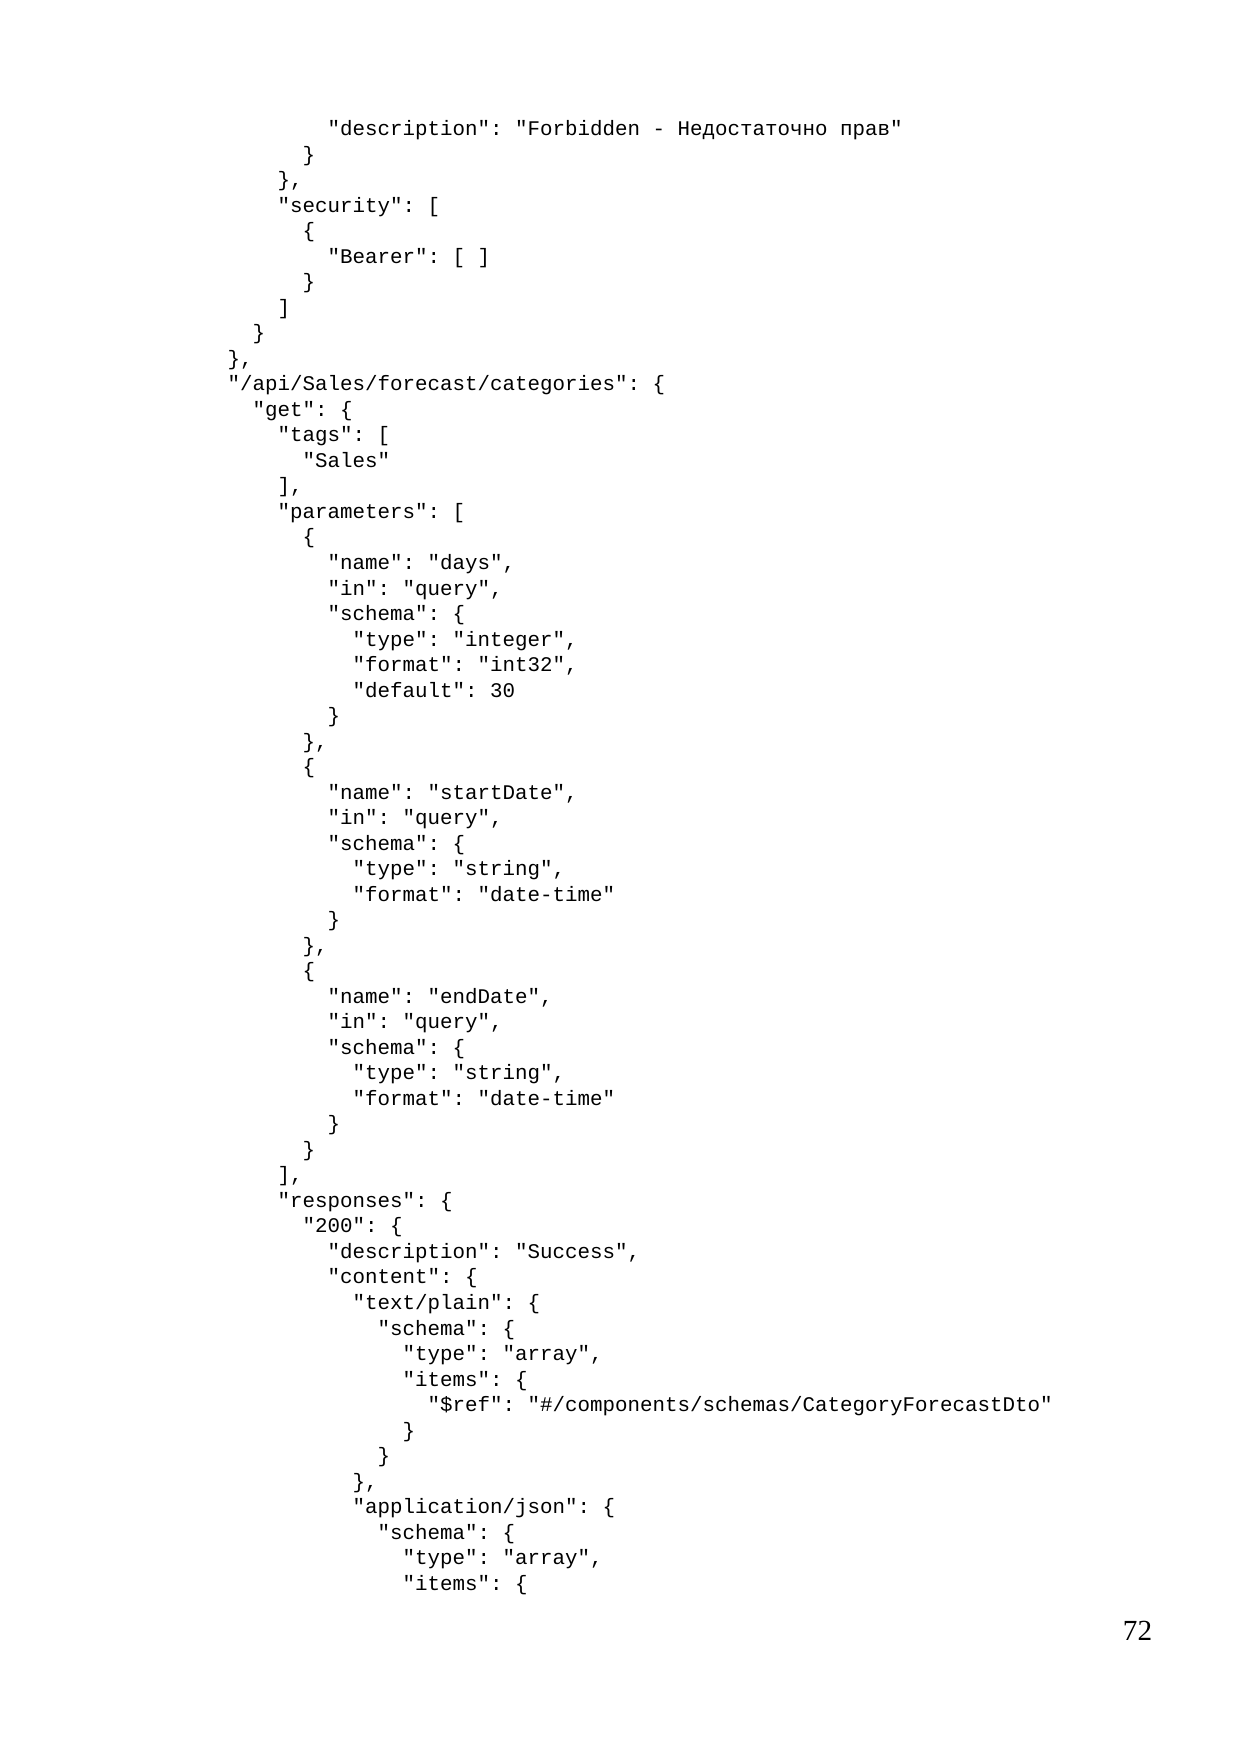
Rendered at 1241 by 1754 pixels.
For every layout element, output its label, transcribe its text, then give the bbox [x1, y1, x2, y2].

text { [177, 756, 1152, 780]
text ], [177, 1164, 1152, 1188]
text }, [177, 935, 1152, 958]
text "type": "array", [177, 1343, 1152, 1367]
text "description": "Forbidden - Недостаточно прав" [177, 118, 1152, 142]
text }, [177, 731, 1152, 754]
text "format": "date-time" [177, 884, 1152, 907]
text "application/json": { [177, 1496, 1152, 1520]
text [177, 1394, 1152, 1418]
text "name": "endDate", [177, 986, 1152, 1009]
text { [177, 220, 1152, 244]
text }, [177, 348, 1152, 371]
text "security": [ [177, 195, 1152, 218]
text "text/plain": { [177, 1292, 1152, 1316]
text "items": { [177, 1573, 1152, 1596]
text "schema": { [177, 1318, 1152, 1341]
text "schema": { [177, 1037, 1152, 1061]
text } [177, 1139, 1152, 1163]
text "format": "date-time" [177, 1088, 1152, 1112]
text } [177, 1113, 1152, 1137]
text "200": { [177, 1216, 1152, 1239]
text "type": "string", [177, 858, 1152, 882]
text "responses": { [177, 1190, 1152, 1214]
text } [177, 271, 1152, 295]
text }, [177, 169, 1152, 193]
text "/api/Sales/forecast/categories": { [177, 373, 1152, 397]
text "schema": { [177, 833, 1152, 856]
text "in": "query", [177, 807, 1152, 831]
text "default": 30 [177, 679, 1152, 703]
text "tags": [ [177, 424, 1152, 448]
text "Sales" [177, 450, 1152, 473]
text "parameters": [ [177, 501, 1152, 524]
text } [177, 705, 1152, 729]
text "type": "integer", [177, 628, 1152, 652]
text "schema": { [177, 1522, 1152, 1545]
text "schema": { [177, 603, 1152, 627]
text ], [177, 475, 1152, 499]
text "get": { [177, 399, 1152, 422]
text "name": "startDate", [177, 782, 1152, 805]
text "content": { [177, 1267, 1152, 1290]
text } [177, 1445, 1152, 1469]
text "items": { [177, 1369, 1152, 1392]
text "name": "days", [177, 552, 1152, 576]
text } [177, 144, 1152, 167]
text "description": "Success", [177, 1241, 1152, 1265]
text } [177, 1420, 1152, 1443]
text { [177, 960, 1152, 984]
text } [177, 322, 1152, 346]
text { [177, 526, 1152, 550]
text "type": "string", [177, 1062, 1152, 1086]
text "format": "int32", [177, 654, 1152, 678]
text "type": "array", [177, 1547, 1152, 1571]
text "in": "query", [177, 1011, 1152, 1035]
text "Bearer": [ ] [177, 246, 1152, 269]
text ] [177, 297, 1152, 320]
text "in": "query", [177, 577, 1152, 601]
text }, [177, 1471, 1152, 1494]
text } [177, 909, 1152, 933]
